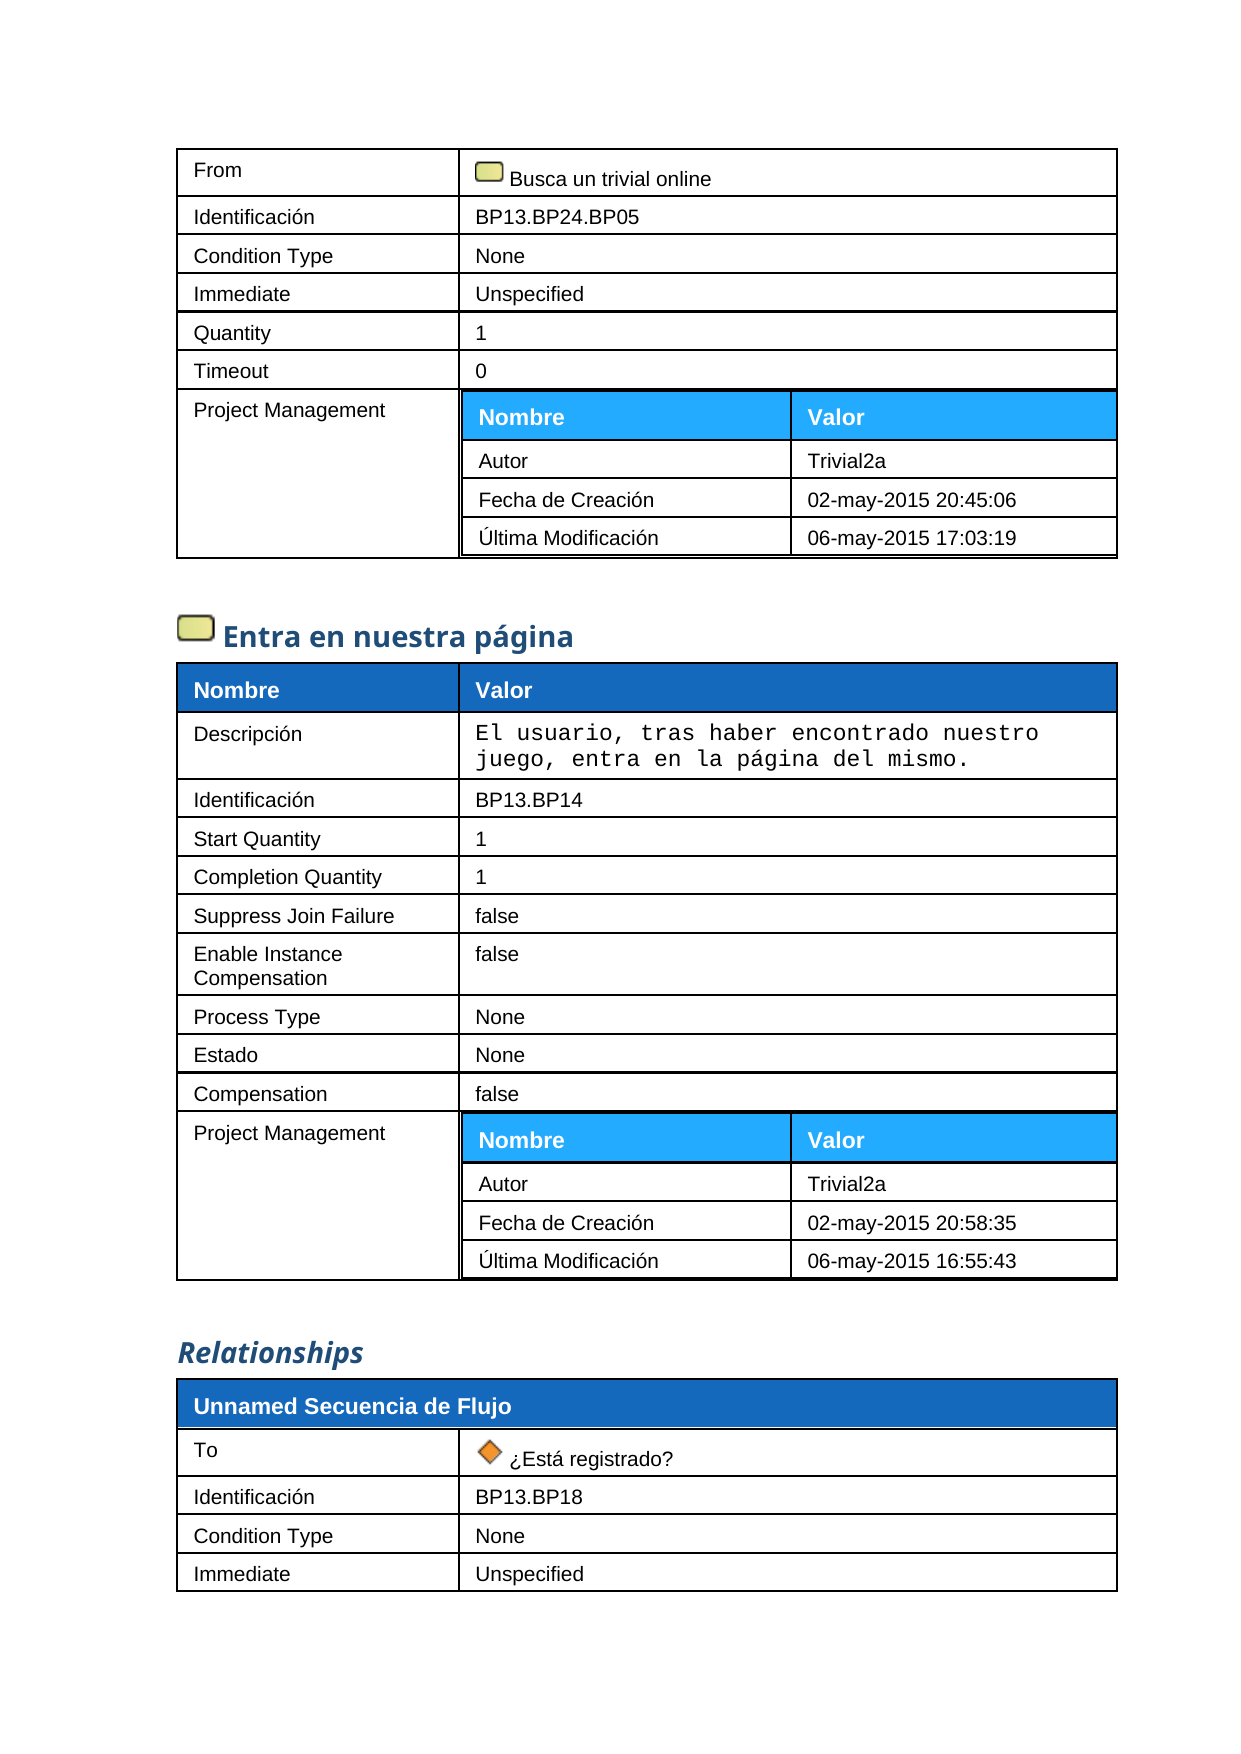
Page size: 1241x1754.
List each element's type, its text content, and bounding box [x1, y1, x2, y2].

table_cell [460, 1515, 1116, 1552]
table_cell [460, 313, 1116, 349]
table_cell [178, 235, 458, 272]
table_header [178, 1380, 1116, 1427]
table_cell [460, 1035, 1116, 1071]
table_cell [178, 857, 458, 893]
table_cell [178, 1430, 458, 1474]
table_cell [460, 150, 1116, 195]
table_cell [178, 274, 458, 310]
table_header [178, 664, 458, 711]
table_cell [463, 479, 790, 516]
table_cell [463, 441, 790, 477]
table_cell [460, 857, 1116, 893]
subtitle Relationships [177, 1332, 1063, 1372]
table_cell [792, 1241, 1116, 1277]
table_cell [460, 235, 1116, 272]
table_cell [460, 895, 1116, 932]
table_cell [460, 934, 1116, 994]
picture [177, 609, 215, 648]
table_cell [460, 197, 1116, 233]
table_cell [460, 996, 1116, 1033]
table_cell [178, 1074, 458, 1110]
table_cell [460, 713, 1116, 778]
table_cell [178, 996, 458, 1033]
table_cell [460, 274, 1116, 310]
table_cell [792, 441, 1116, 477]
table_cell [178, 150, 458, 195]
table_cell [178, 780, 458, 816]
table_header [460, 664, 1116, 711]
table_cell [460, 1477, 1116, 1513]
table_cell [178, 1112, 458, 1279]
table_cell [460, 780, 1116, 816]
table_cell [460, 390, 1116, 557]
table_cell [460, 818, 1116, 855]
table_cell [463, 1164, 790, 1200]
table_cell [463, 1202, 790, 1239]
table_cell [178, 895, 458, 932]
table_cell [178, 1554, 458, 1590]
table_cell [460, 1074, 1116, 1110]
subtitle Entra en nuestra página [177, 610, 1063, 656]
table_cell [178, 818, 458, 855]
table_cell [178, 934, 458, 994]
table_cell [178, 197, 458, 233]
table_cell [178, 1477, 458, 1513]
picture [475, 158, 504, 187]
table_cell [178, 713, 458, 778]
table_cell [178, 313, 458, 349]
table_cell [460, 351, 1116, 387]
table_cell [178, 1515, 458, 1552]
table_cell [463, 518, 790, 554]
picture [475, 1437, 504, 1466]
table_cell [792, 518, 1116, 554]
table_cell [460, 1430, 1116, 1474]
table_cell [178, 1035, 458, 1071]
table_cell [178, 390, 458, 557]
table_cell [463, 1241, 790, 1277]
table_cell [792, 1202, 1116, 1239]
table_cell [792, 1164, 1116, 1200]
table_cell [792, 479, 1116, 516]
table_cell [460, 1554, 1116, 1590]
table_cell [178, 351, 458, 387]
